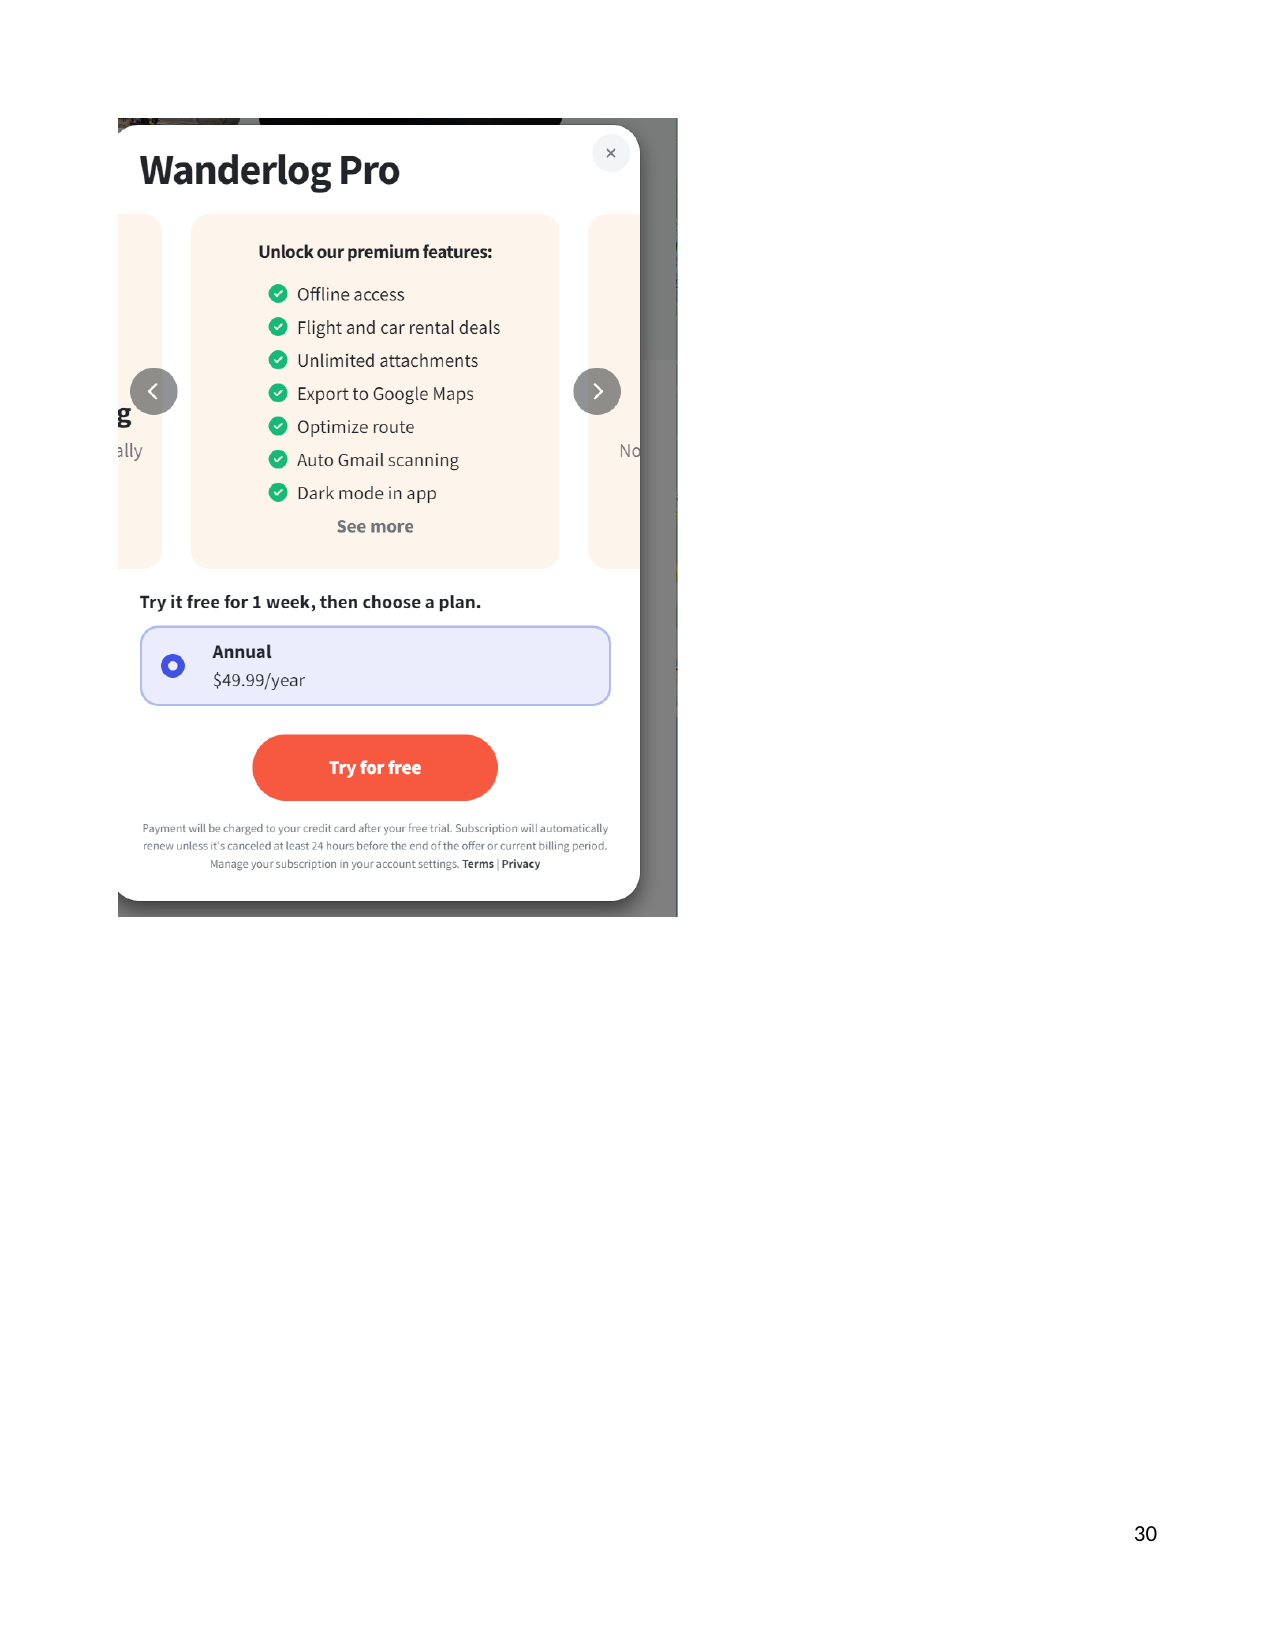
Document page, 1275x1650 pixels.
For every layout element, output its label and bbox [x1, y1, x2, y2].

picture [118, 118, 678, 917]
